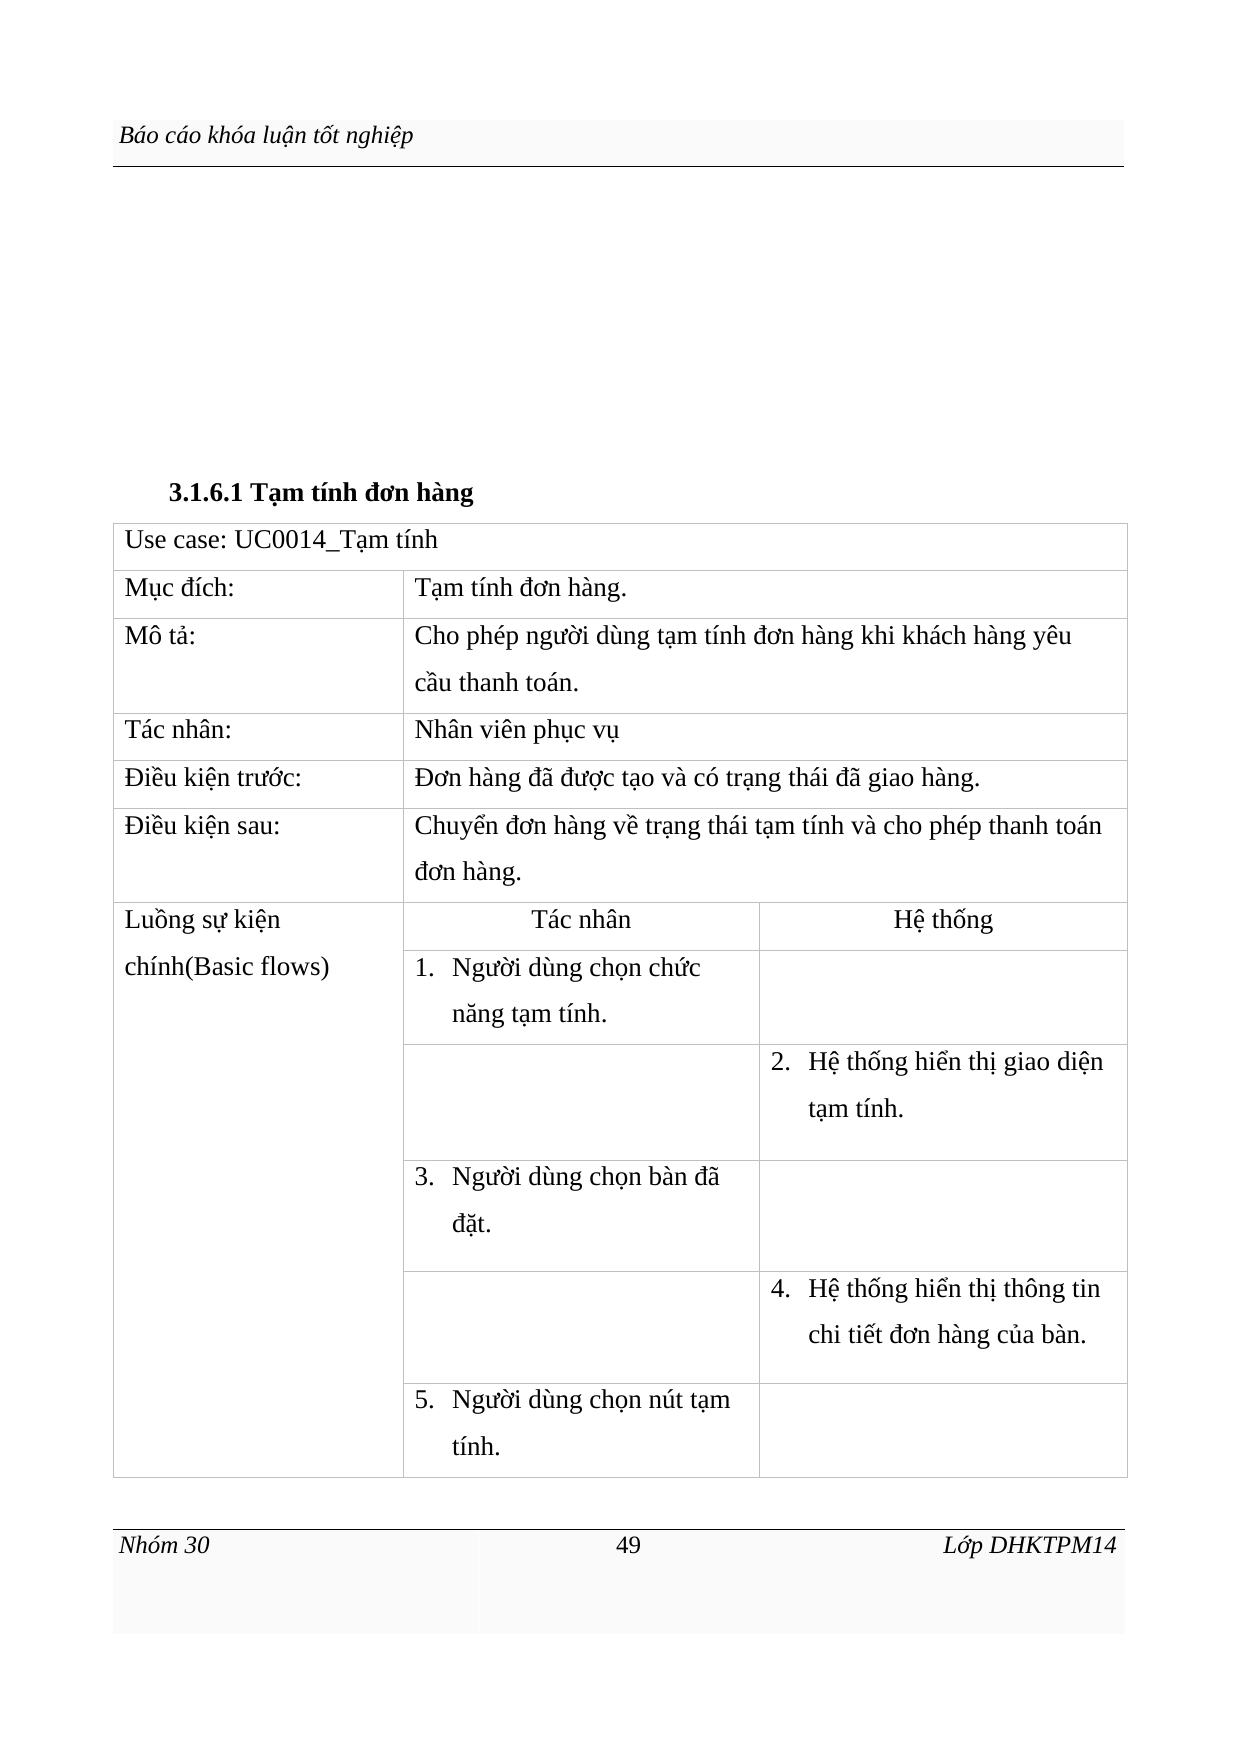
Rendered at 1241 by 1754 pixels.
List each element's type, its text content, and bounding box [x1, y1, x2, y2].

table_cell Cho phép người dùng tạm tính đơn hàng khi khách hàng yêu cầu thanh toán. [404, 619, 1127, 712]
table_cell Đơn hàng đã được tạo và có trạng thái đã giao hàng. [404, 761, 1127, 808]
table_cell Tạm tính đơn hàng. [404, 571, 1127, 618]
table_cell Hệ thống [760, 903, 1127, 950]
table_cell Chuyển đơn hàng về trạng thái tạm tính và cho phép thanh toán đơn hàng. [404, 809, 1127, 902]
table_cell Tác nhân: [114, 714, 403, 760]
table_cell Hệ thống hiển thị giao diện tạm tính. [760, 1045, 1127, 1159]
table_cell [404, 1272, 759, 1382]
table_cell Hệ thống hiển thị thông tin chi tiết đơn hàng của bàn. [760, 1272, 1127, 1382]
table_cell [760, 1384, 1127, 1477]
table_cell [760, 951, 1127, 1044]
table_cell Mô tả: [114, 619, 403, 712]
table_cell Luồng sự kiện chính(Basic flows) [114, 903, 403, 1477]
table_cell Tác nhân [404, 903, 759, 950]
table_header Use case: UC0014_Tạm tính [114, 524, 1127, 570]
table_cell [760, 1161, 1127, 1271]
subtitle Tạm tính đơn hàng [169, 476, 1128, 507]
table_cell [404, 1045, 759, 1159]
table_cell Người dùng chọn bàn đã đặt. [404, 1161, 759, 1271]
table_cell Nhân viên phục vụ [404, 714, 1127, 760]
table_cell Người dùng chọn nút tạm tính. [404, 1384, 759, 1477]
table_cell Điều kiện sau: [114, 809, 403, 902]
table_cell Điều kiện trước: [114, 761, 403, 808]
table_cell Mục đích: [114, 571, 403, 618]
table_cell Người dùng chọn chức năng tạm tính. [404, 951, 759, 1044]
